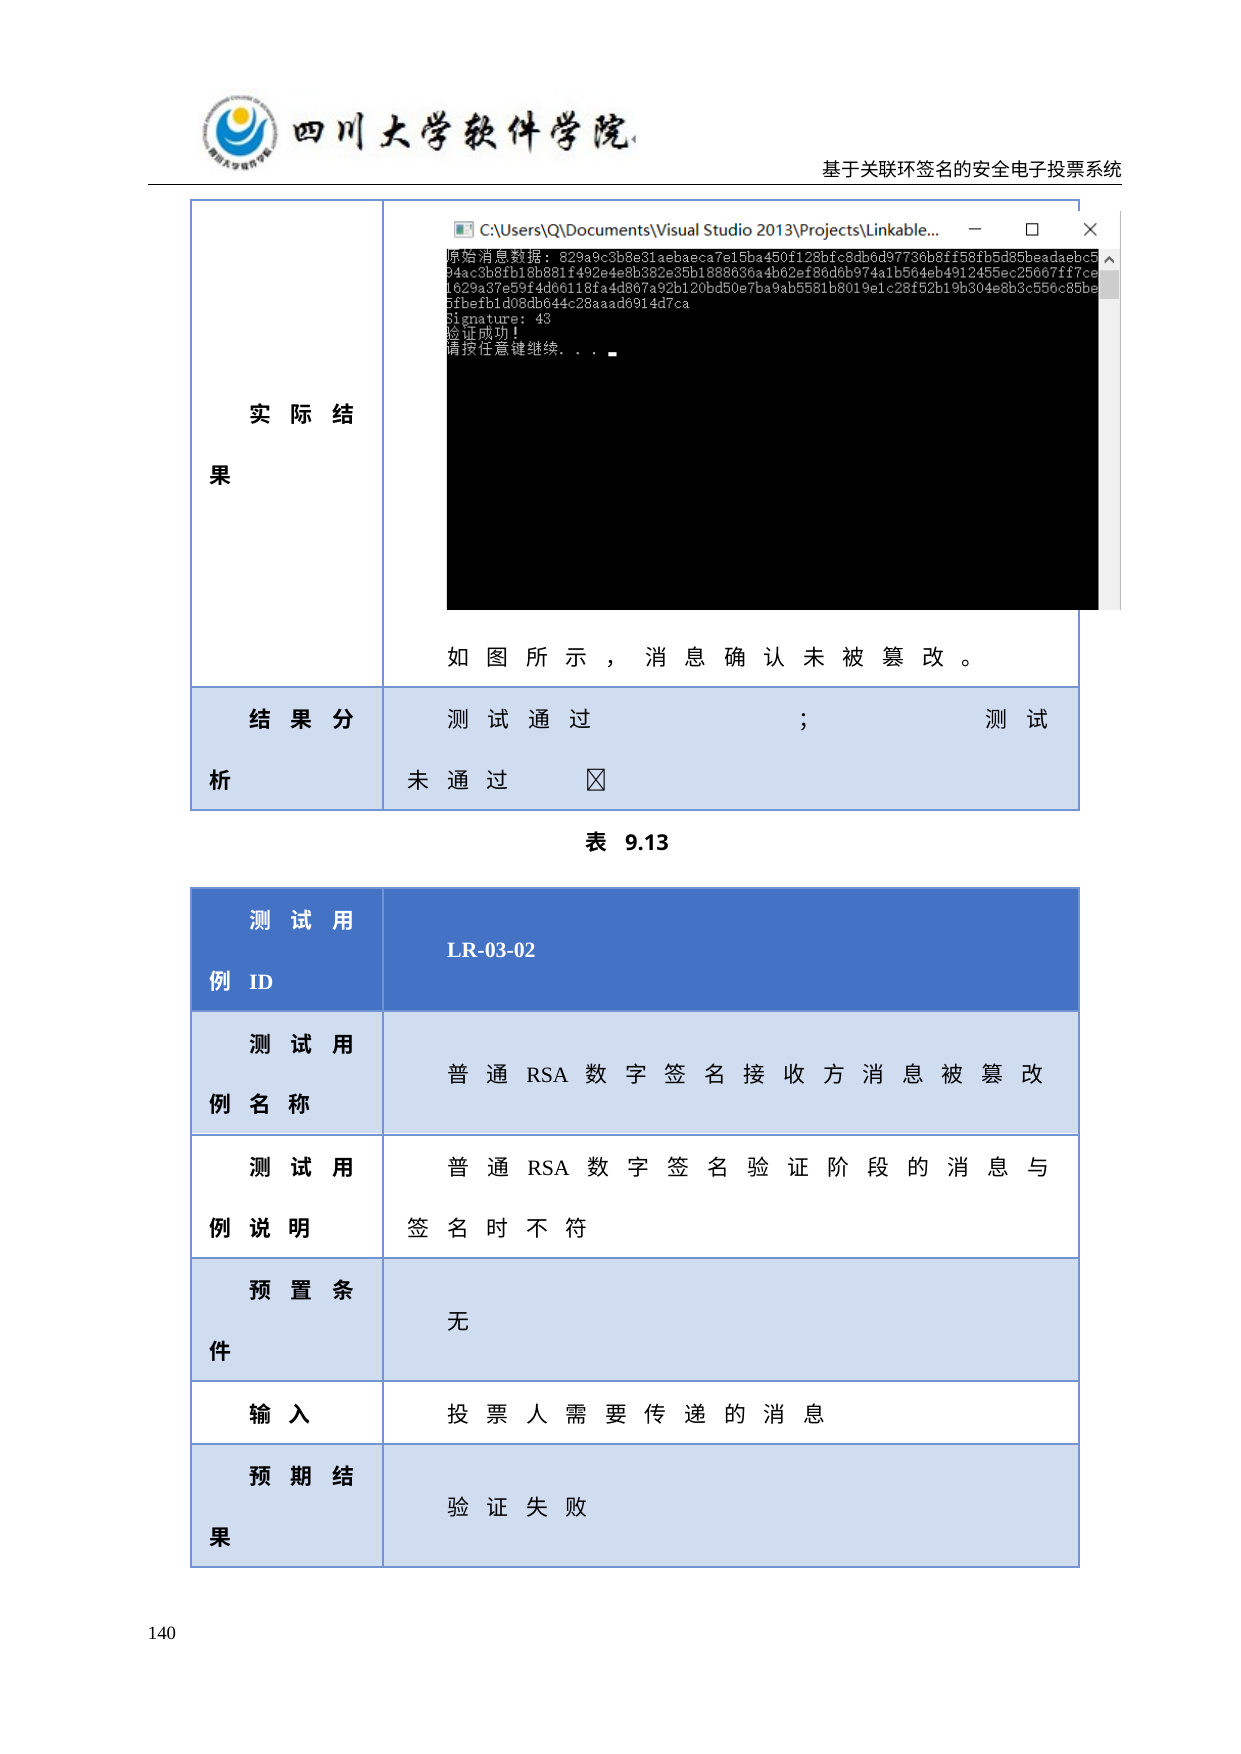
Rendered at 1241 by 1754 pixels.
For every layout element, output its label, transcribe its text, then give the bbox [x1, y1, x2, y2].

table_cell 测试用例名称 [192, 1012, 382, 1133]
table_cell 无 [384, 1259, 1078, 1380]
table_cell 测试通过 ； 测试未通过 [384, 688, 1078, 809]
table_cell 投票人需要传递的消息 [384, 1382, 1078, 1443]
table_cell 测试用例说明 [192, 1136, 382, 1257]
table_cell 实际结果 [192, 201, 382, 686]
table_header LR-03-02 [384, 889, 1078, 1010]
picture [446, 211, 1121, 610]
table_cell 普通RSA数字签名验证阶段的消息与签名时不符 [384, 1136, 1078, 1257]
picture [197, 88, 639, 177]
table_cell 验证失败 [384, 1445, 1078, 1566]
table_cell 输入 [192, 1382, 382, 1443]
table_cell 结果分析 [192, 688, 382, 809]
table_header 测试用例ID [192, 889, 382, 1010]
table_cell 如图所示，消息确认未被篡改。 [384, 201, 1078, 686]
table_cell 普通RSA数字签名接收方消息被篡改 [384, 1012, 1078, 1133]
table_cell 预期结果 [192, 1445, 382, 1566]
table_cell 预置条件 [192, 1259, 382, 1380]
text 表9.13 [150, 811, 1120, 872]
